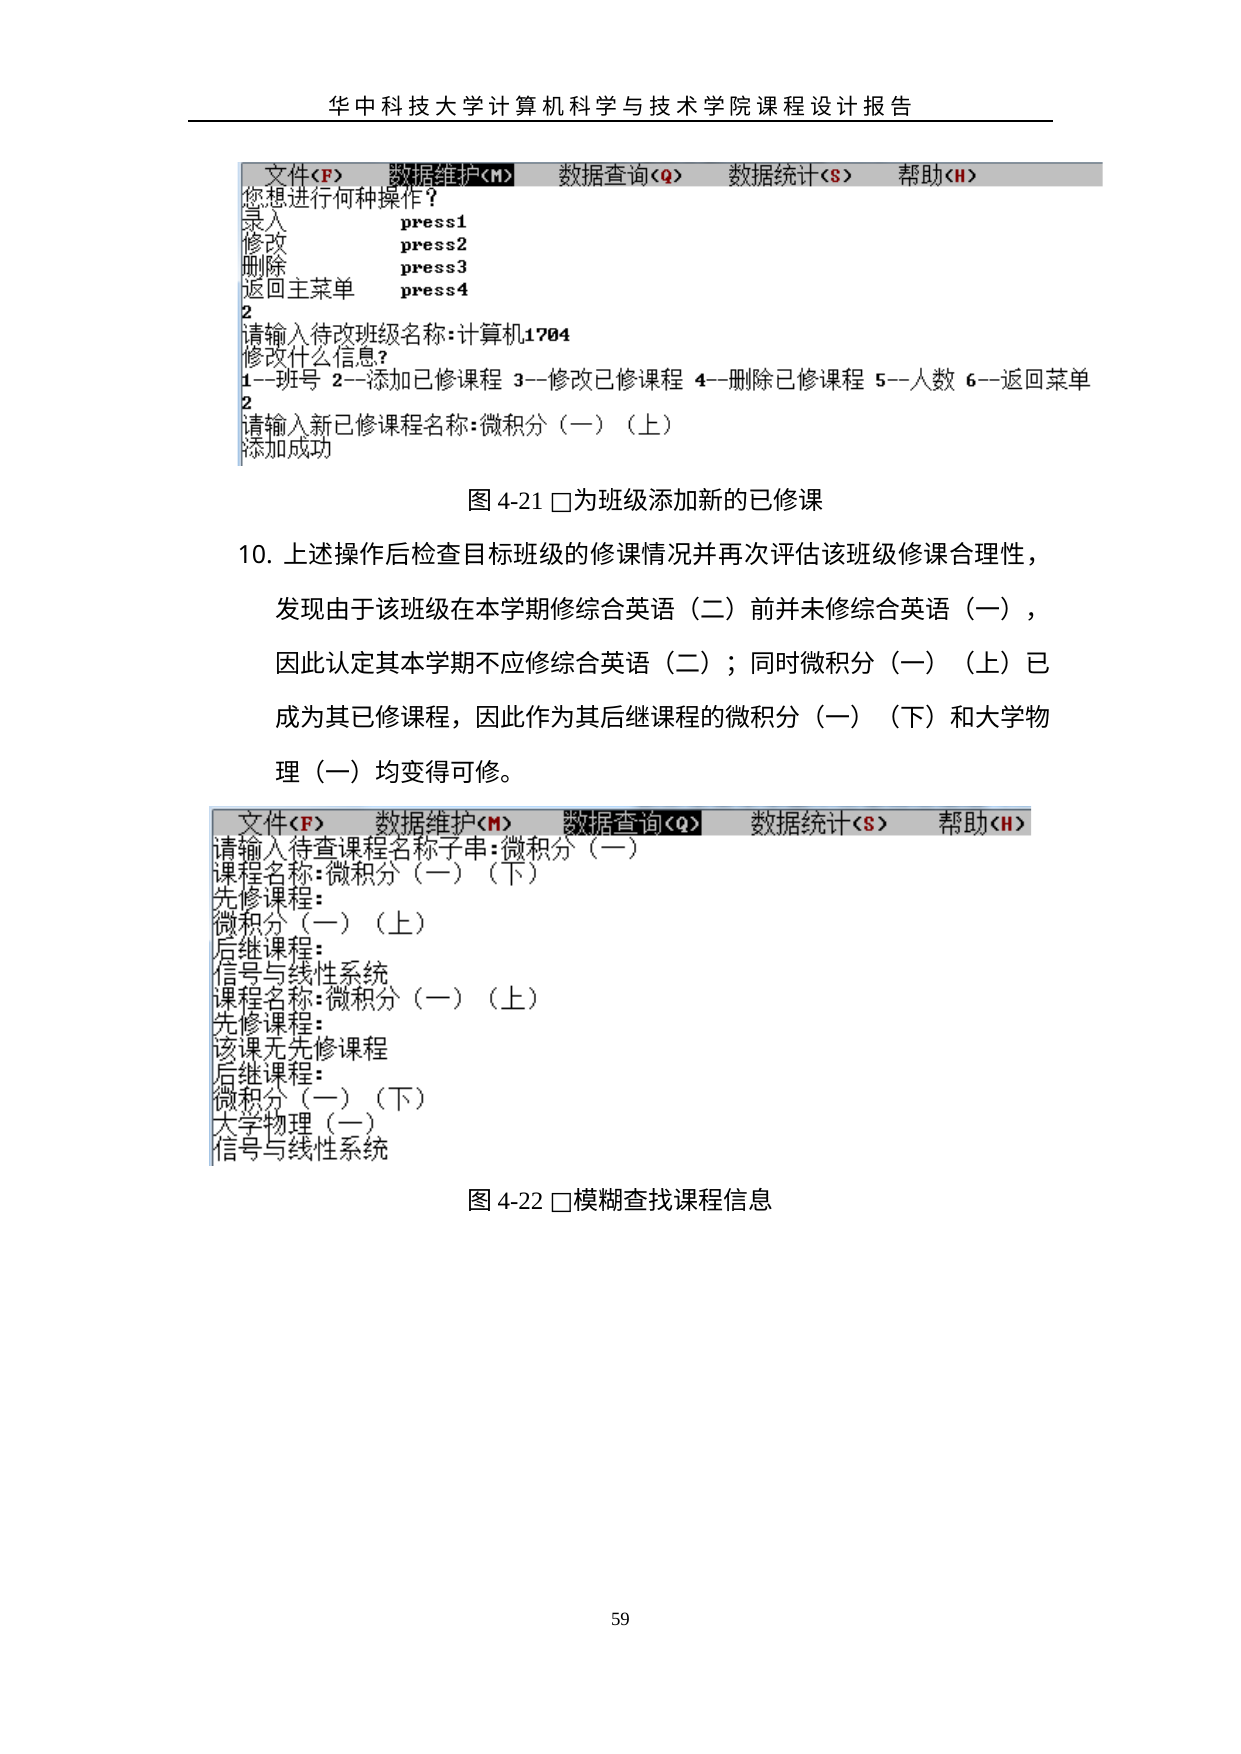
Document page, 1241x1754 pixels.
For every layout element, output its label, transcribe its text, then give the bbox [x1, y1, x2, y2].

picture [209, 806, 1032, 1166]
picture [237, 162, 1103, 466]
list 上述操作后检查目标班级的修课情况并再次评估该班级修课合理性，发现由于该班级在本学期修综合英语（二）前并未修综合英语（一），因此认定其本学期不应修综合英语（二）；同时微积分（一）（上）已成为其已修课程，因此作为其后继课程的微积分（一）（下）和大学物理（一）均变得可修。 [237, 535, 1053, 788]
text 图4-22 □模糊查找课程信息 [187, 1180, 1053, 1217]
text 图4-21 □为班级添加新的已修课 [187, 480, 1053, 517]
